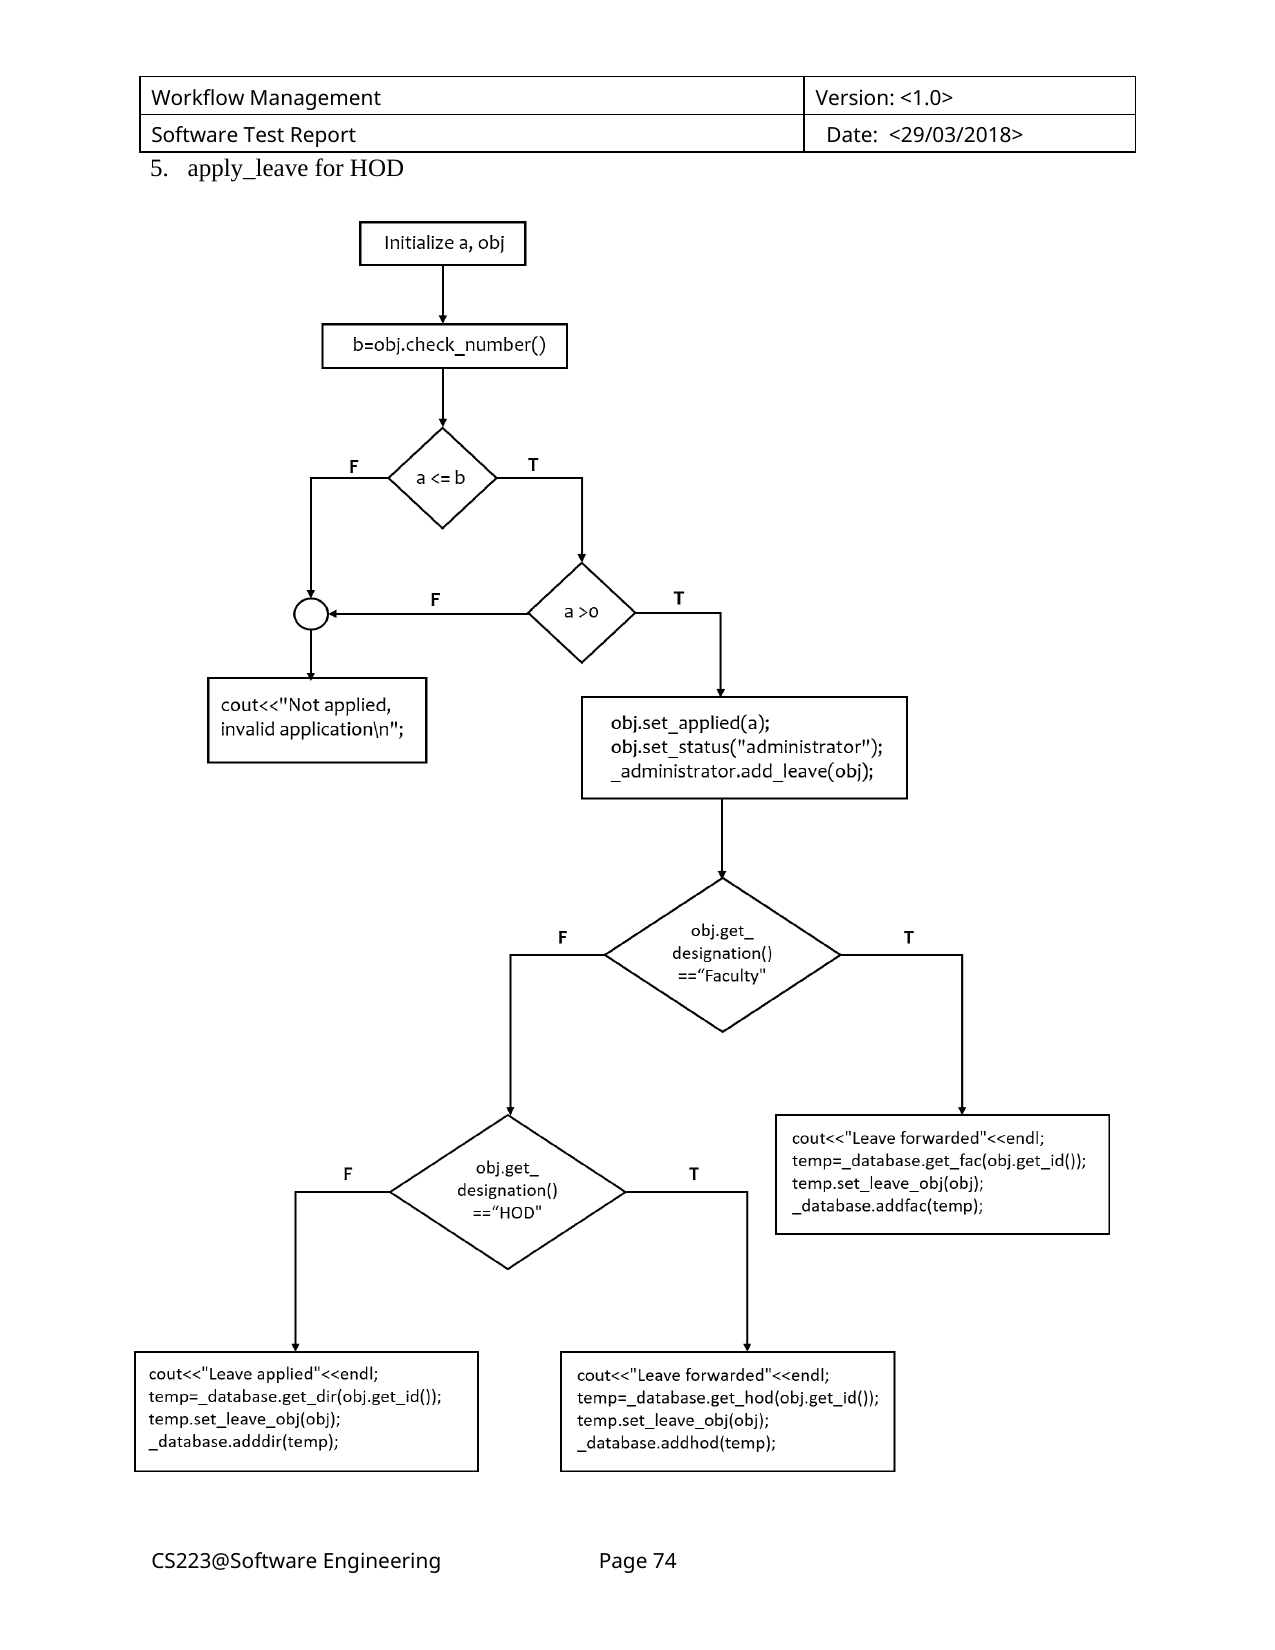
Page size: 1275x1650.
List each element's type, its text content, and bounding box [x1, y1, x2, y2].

picture [134, 221, 1110, 1472]
list apply_leave for HOD [150, 153, 1125, 182]
